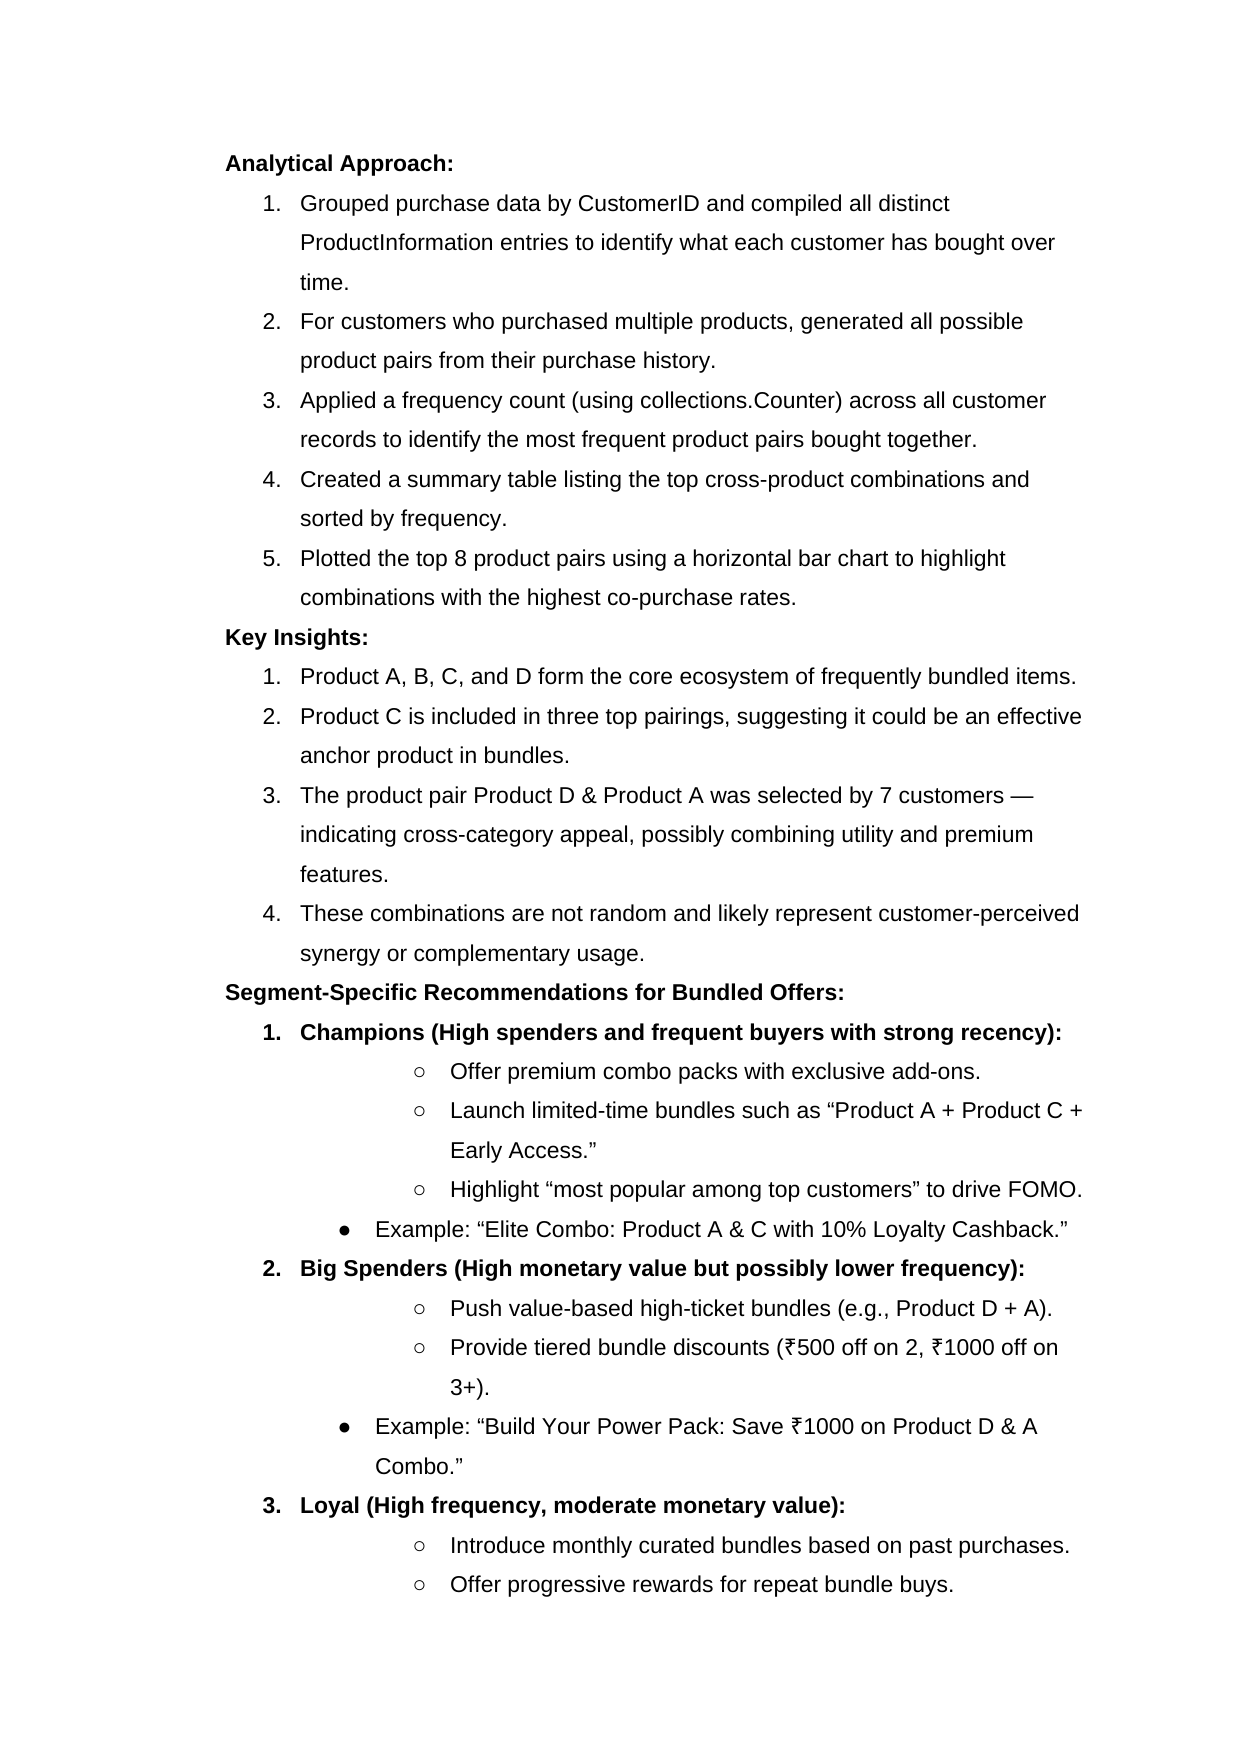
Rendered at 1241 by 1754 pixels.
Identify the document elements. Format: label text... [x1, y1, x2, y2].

list Applied a frequency count (using collections.Counter) across all customer records to identify the most frequent product pairs bought together. [262, 387, 1090, 453]
text Analytical Approach: [225, 150, 1090, 176]
list Offer premium combo packs with exclusive add-ons. [412, 1058, 1090, 1084]
list Push value-based high-ticket bundles (e.g., Product D + A). [412, 1295, 1090, 1321]
list Highlight “most popular among top customers” to drive FOMO. [412, 1176, 1090, 1203]
list Introduce monthly curated bundles based on past purchases. [412, 1532, 1090, 1558]
list Created a summary table listing the top cross-product combinations and sorted by frequency. [262, 466, 1090, 532]
list Big Spenders (High monetary value but possibly lower frequency): [262, 1255, 1090, 1282]
list The product pair Product D & Product A was selected by 7 customers — indicating cross-category appeal, possibly combining utility and premium features. [262, 782, 1090, 887]
list Offer progressive rewards for repeat bundle buys. [412, 1571, 1090, 1598]
text Segment-Specific Recommendations for Bundled Offers: [150, 979, 1090, 1005]
text Key Insights: [150, 624, 1090, 650]
list Product C is included in three top pairings, suggesting it could be an effective anchor product in bundles. [262, 703, 1090, 768]
list Product A, B, C, and D form the core ecosystem of frequently bundled items. [262, 663, 1090, 689]
list Champions (High spenders and frequent buyers with strong recency): [262, 1018, 1090, 1045]
list Example: “Build Your Power Pack: Save ₹1000 on Product D & A Combo.” [337, 1413, 1090, 1479]
list Example: “Elite Combo: Product A & C with 10% Loyalty Cashback.” [337, 1216, 1090, 1242]
list Grouped purchase data by CustomerID and compiled all distinct ProductInformation entries to identify what each customer has bought over time. [262, 189, 1090, 295]
list For customers who purchased multiple products, generated all possible product pairs from their purchase history. [262, 308, 1090, 374]
list Provide tiered bundle discounts (₹500 off on 2, ₹1000 off on 3+). [412, 1334, 1090, 1400]
list These combinations are not random and likely represent customer-perceived synergy or complementary usage. [262, 900, 1090, 966]
list Launch limited-time bundles such as “Product A + Product C + Early Access.” [412, 1097, 1090, 1163]
list Loyal (High frequency, moderate monetary value): [262, 1492, 1090, 1519]
list Plotted the top 8 product pairs using a horizontal bar chart to highlight combinations with the highest co-purchase rates. [262, 545, 1090, 611]
